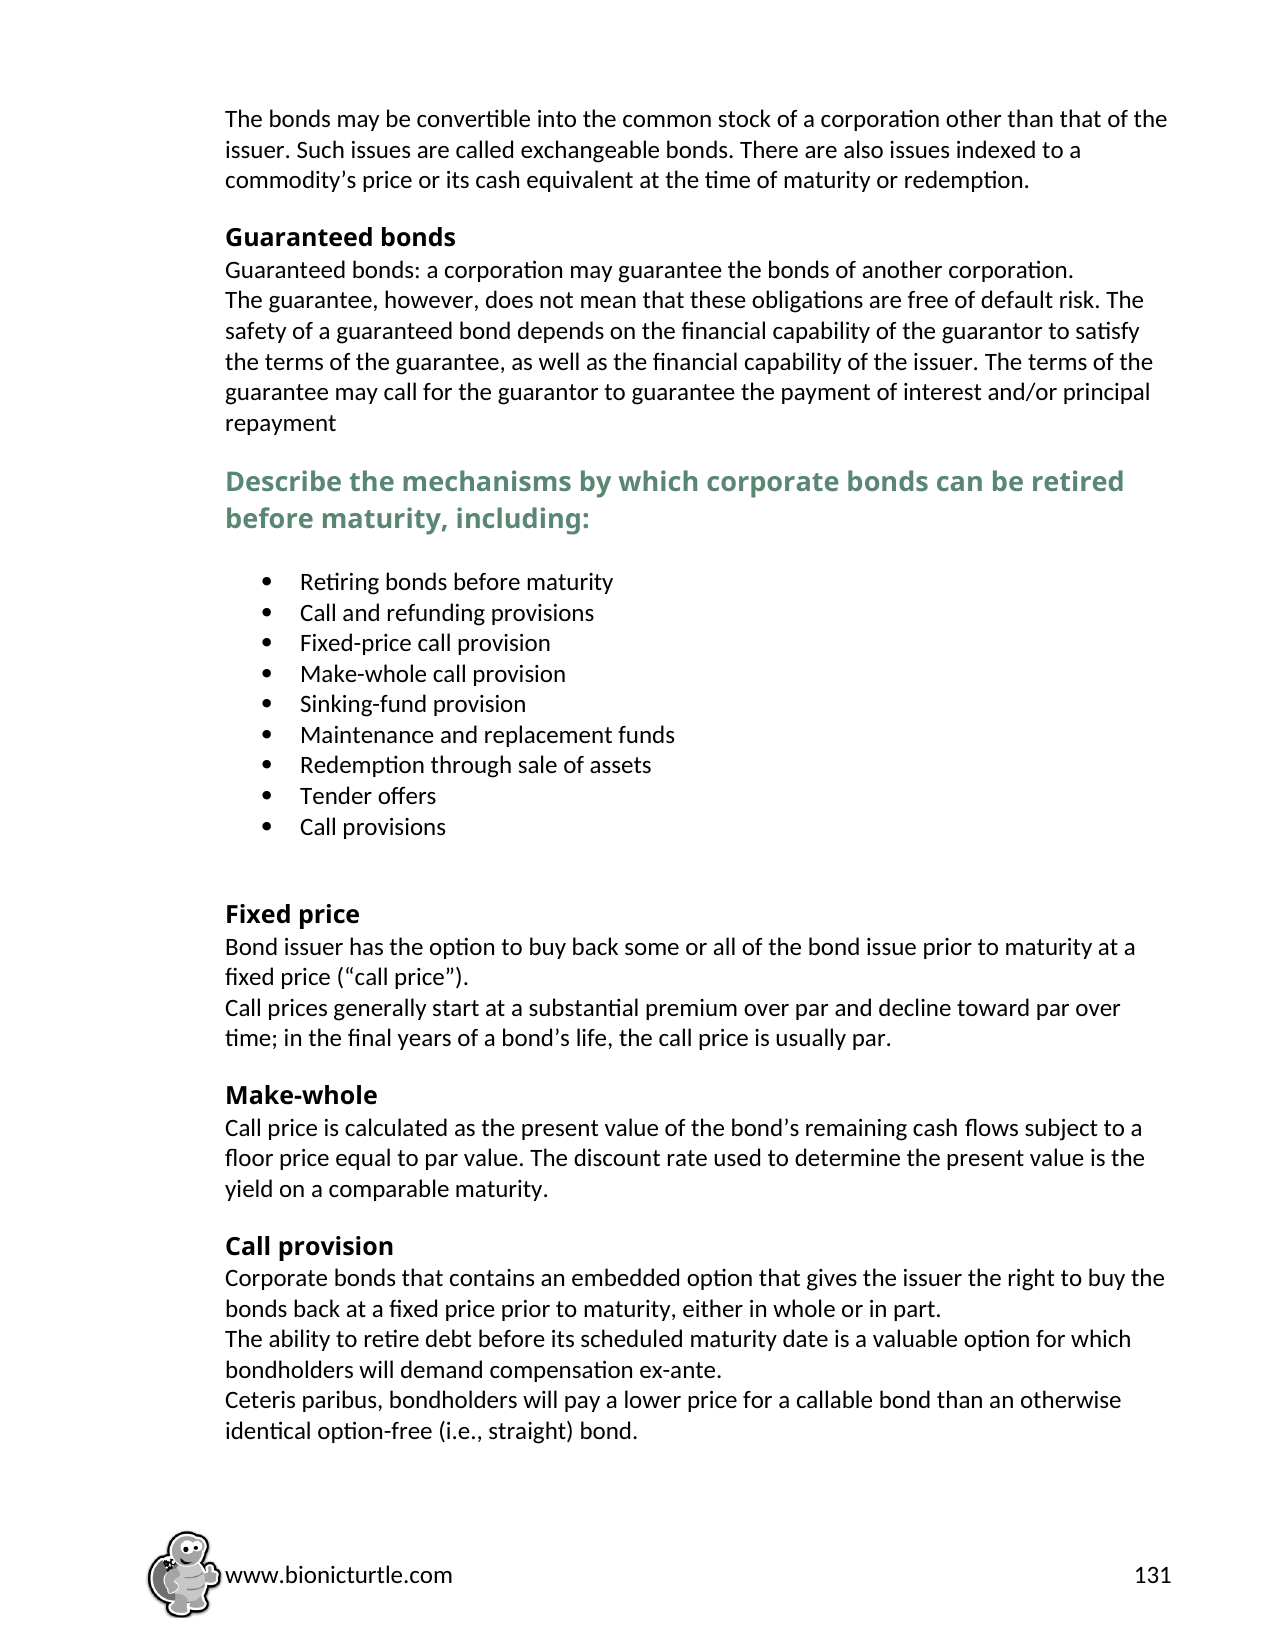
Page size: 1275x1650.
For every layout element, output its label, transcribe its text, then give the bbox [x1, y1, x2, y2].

text Call price is calculated as the present value of the bond’s remaining cash ﬂows subject to a ﬂoor price equal to par value. The discount rate used to determine the present value is the yield on a comparable maturity. [225, 1112, 1172, 1203]
text Guaranteed bonds: a corporation may guarantee the bonds of another corporation. [225, 254, 1172, 285]
text Bond issuer has the option to buy back some or all of the bond issue prior to maturity at a fixed price (“call price”). [225, 931, 1172, 992]
list Call provisions [262, 811, 1172, 841]
subtitle Fixed price [225, 897, 1172, 931]
text The guarantee, however, does not mean that these obligations are free of default risk. The safety of a guaranteed bond depends on the financial capability of the guarantor to satisfy the terms of the guarantee, as well as the financial capability of the issuer. The terms of the guarantee may call for the guarantor to guarantee the payment of interest and/or principal repayment [225, 285, 1172, 437]
list Retiring bonds before maturity [262, 567, 1172, 597]
text Corporate bonds that contains an embedded option that gives the issuer the right to buy the bonds back at a fixed price prior to maturity, either in whole or in part. [225, 1263, 1172, 1324]
list Maintenance and replacement funds [262, 719, 1172, 750]
subtitle Call provision [225, 1228, 1172, 1263]
text The bonds may be convertible into the common stock of a corporation other than that of the issuer. Such issues are called exchangeable bonds. There are also issues indexed to a commodity’s price or its cash equivalent at the time of maturity or redemption. [225, 103, 1172, 195]
list Fixed-price call provision [262, 628, 1172, 658]
text Call prices generally start at a substantial premium over par and decline toward par over time; in the ﬁnal years of a bond’s life, the call price is usually par. [225, 992, 1172, 1053]
list Tender offers [262, 780, 1172, 811]
text The ability to retire debt before its scheduled maturity date is a valuable option for which bondholders will demand compensation ex-ante. [225, 1324, 1172, 1385]
list Make-whole call provision [262, 658, 1172, 689]
subtitle Guaranteed bonds [225, 220, 1172, 254]
text Ceteris paribus, bondholders will pay a lower price for a callable bond than an otherwise identical option-free (i.e., straight) bond. [225, 1385, 1172, 1446]
subtitle Make-whole [225, 1078, 1172, 1112]
list Redemption through sale of assets [262, 750, 1172, 780]
subtitle Describe the mechanisms by which corporate bonds can be retired before maturity, including: [225, 462, 1172, 536]
list Call and refunding provisions [262, 597, 1172, 628]
list Sinking-fund provision [262, 689, 1172, 719]
